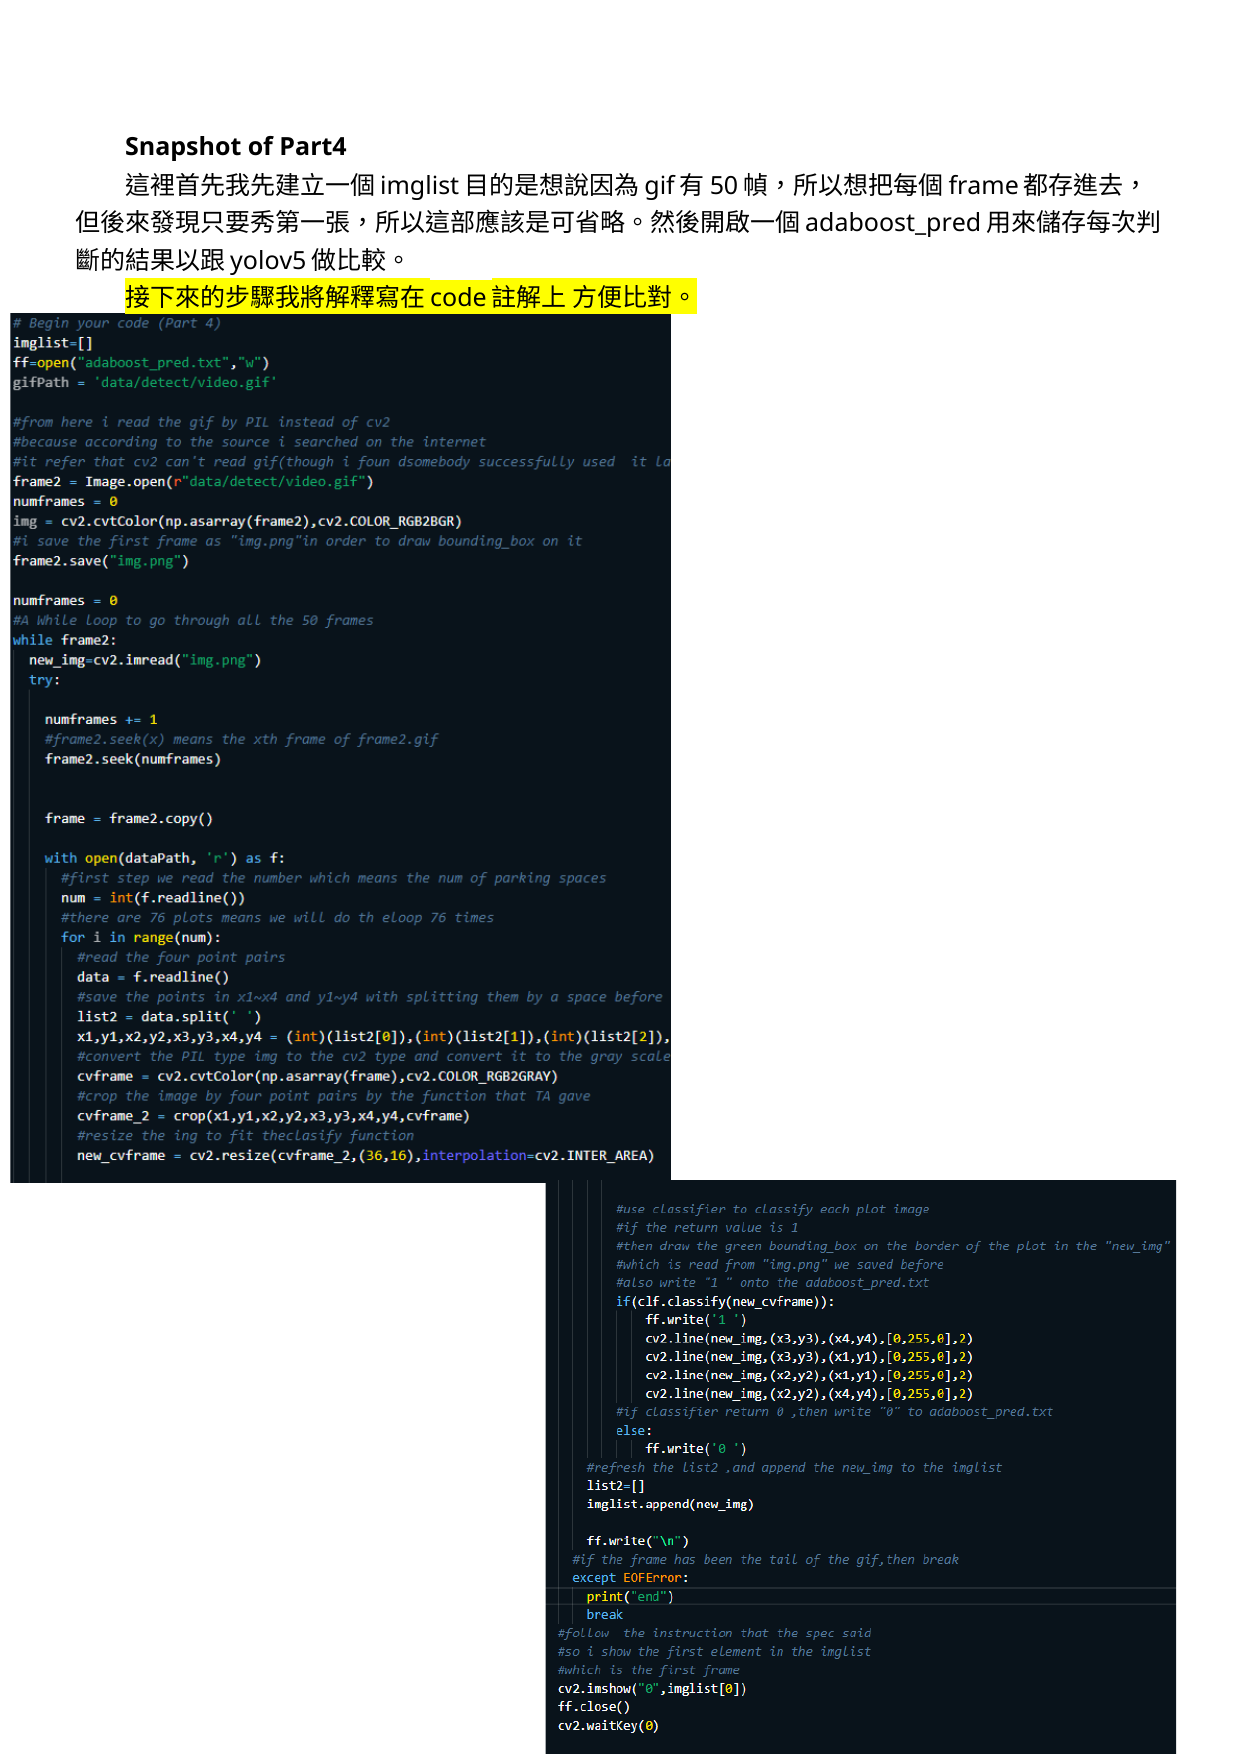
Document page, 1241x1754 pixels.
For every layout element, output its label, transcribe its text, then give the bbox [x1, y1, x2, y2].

picture [10, 313, 1177, 1754]
text 接下來的步驟我將解釋寫在code註解上 方便比對。 [75, 277, 1165, 314]
text 這裡首先我先建立一個imglist目的是想說因為gif有50幀，所以想把每個frame都存進去，但後來發現只要秀第一張，所以這部應該是可省略。然後開啟一個adaboost_pred用來儲存每次判斷的結果以跟yolov5做比較。 [75, 164, 1165, 277]
text Snapshot of Part4 [75, 127, 1165, 164]
